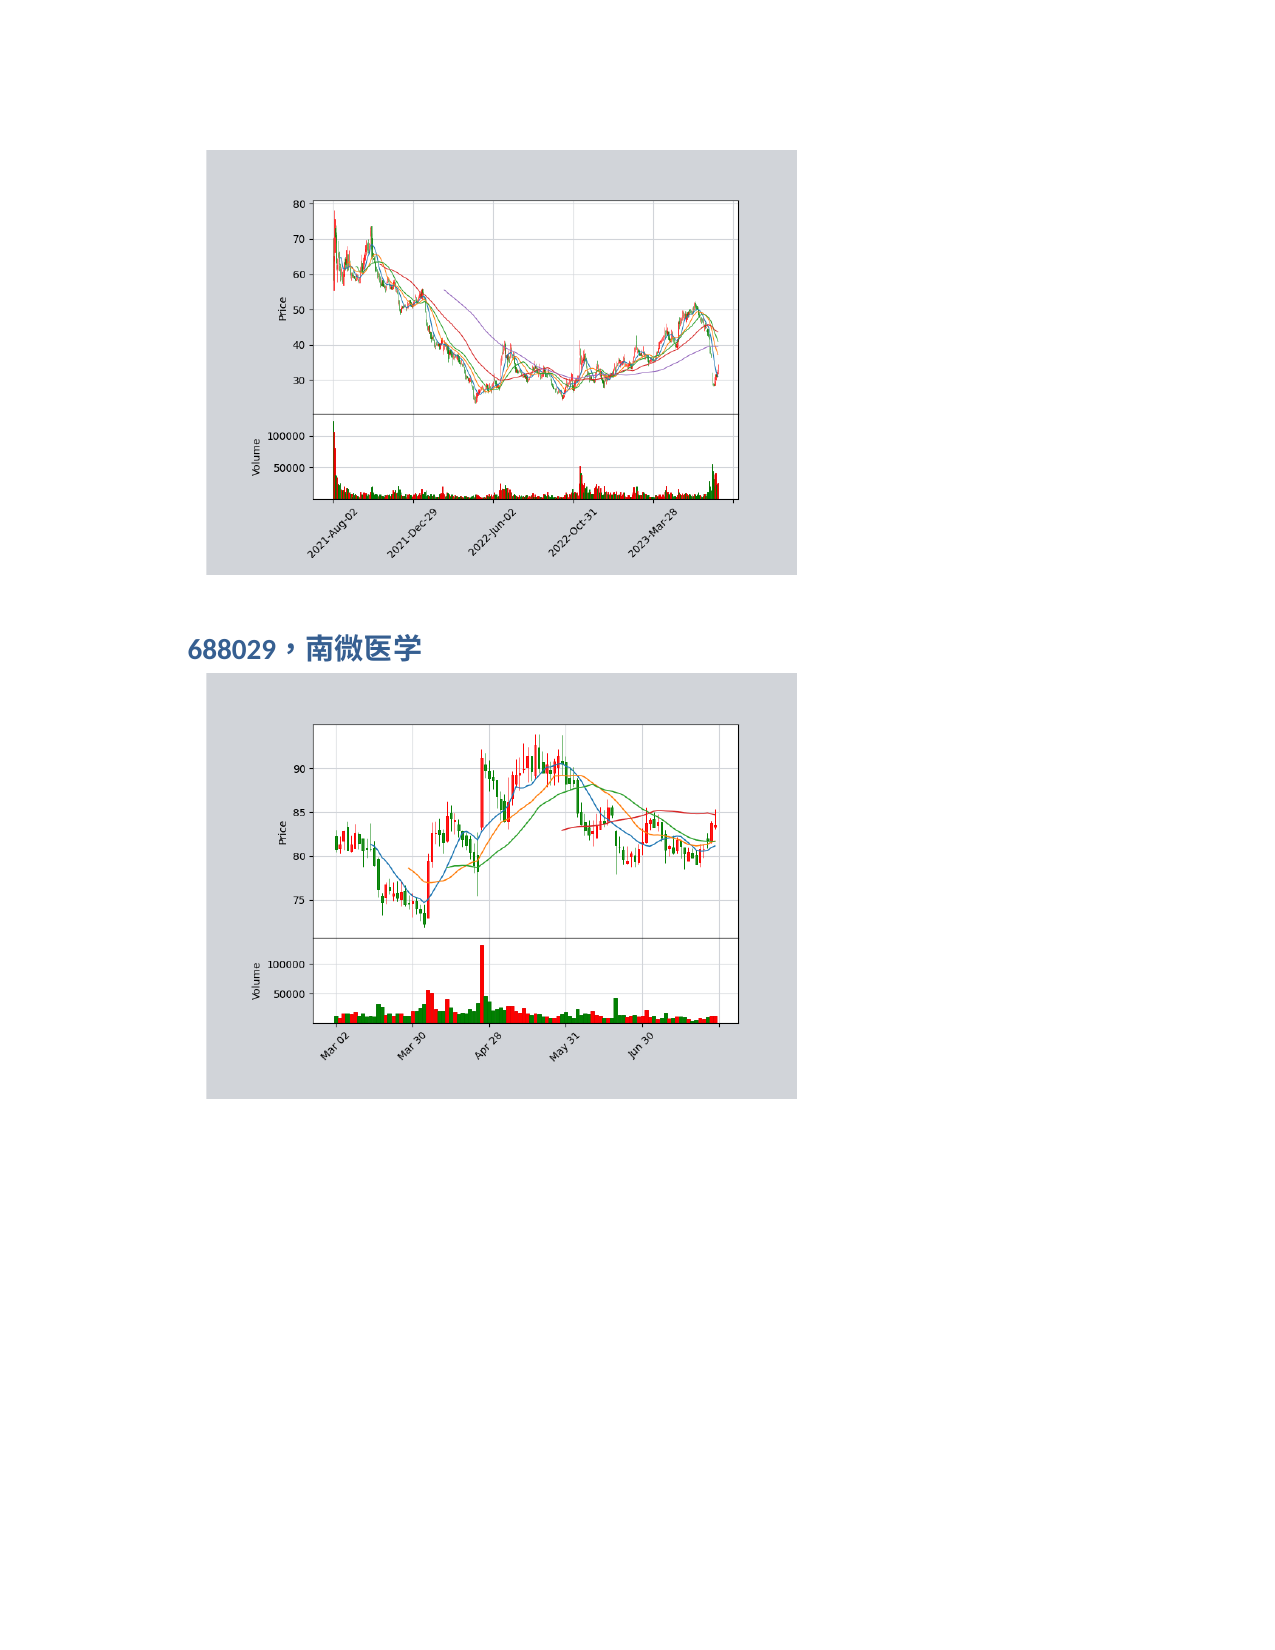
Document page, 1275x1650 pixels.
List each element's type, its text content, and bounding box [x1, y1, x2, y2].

subtitle 688029，南微医学 [187, 628, 1087, 668]
picture [206, 150, 797, 575]
picture [206, 673, 797, 1099]
